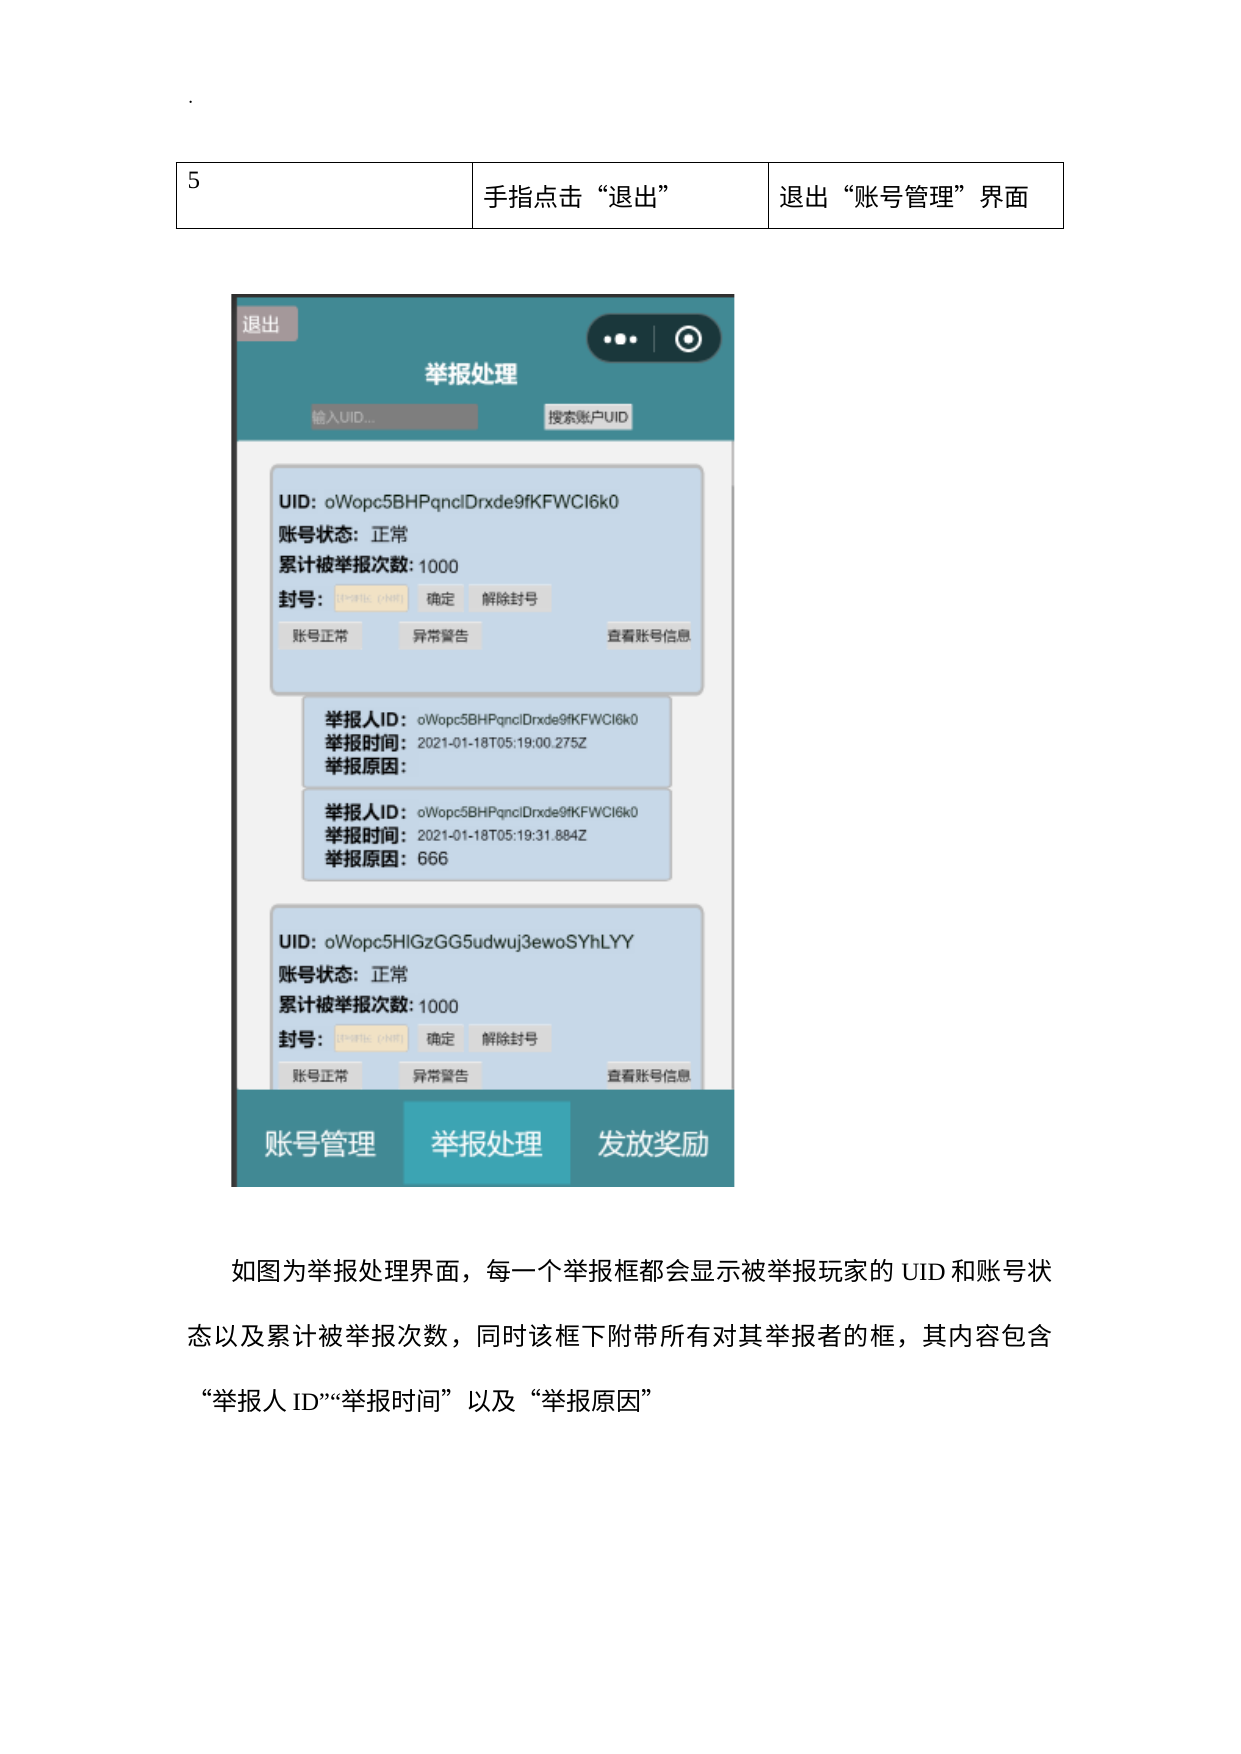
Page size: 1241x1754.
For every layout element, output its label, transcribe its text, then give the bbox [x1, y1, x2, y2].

table_cell 退出“账号管理”界面 [769, 163, 1063, 228]
table_cell 5 [177, 163, 472, 228]
text 如图为举报处理界面，每一个举报框都会显示被举报玩家的UID和账号状态以及累计被举报次数，同时该框下附带所有对其举报者的框，其内容包含“举报人ID”“举报时间”以及“举报原因” [187, 1237, 1053, 1432]
picture [231, 294, 735, 1187]
table_cell 手指点击“退出” [473, 163, 768, 228]
